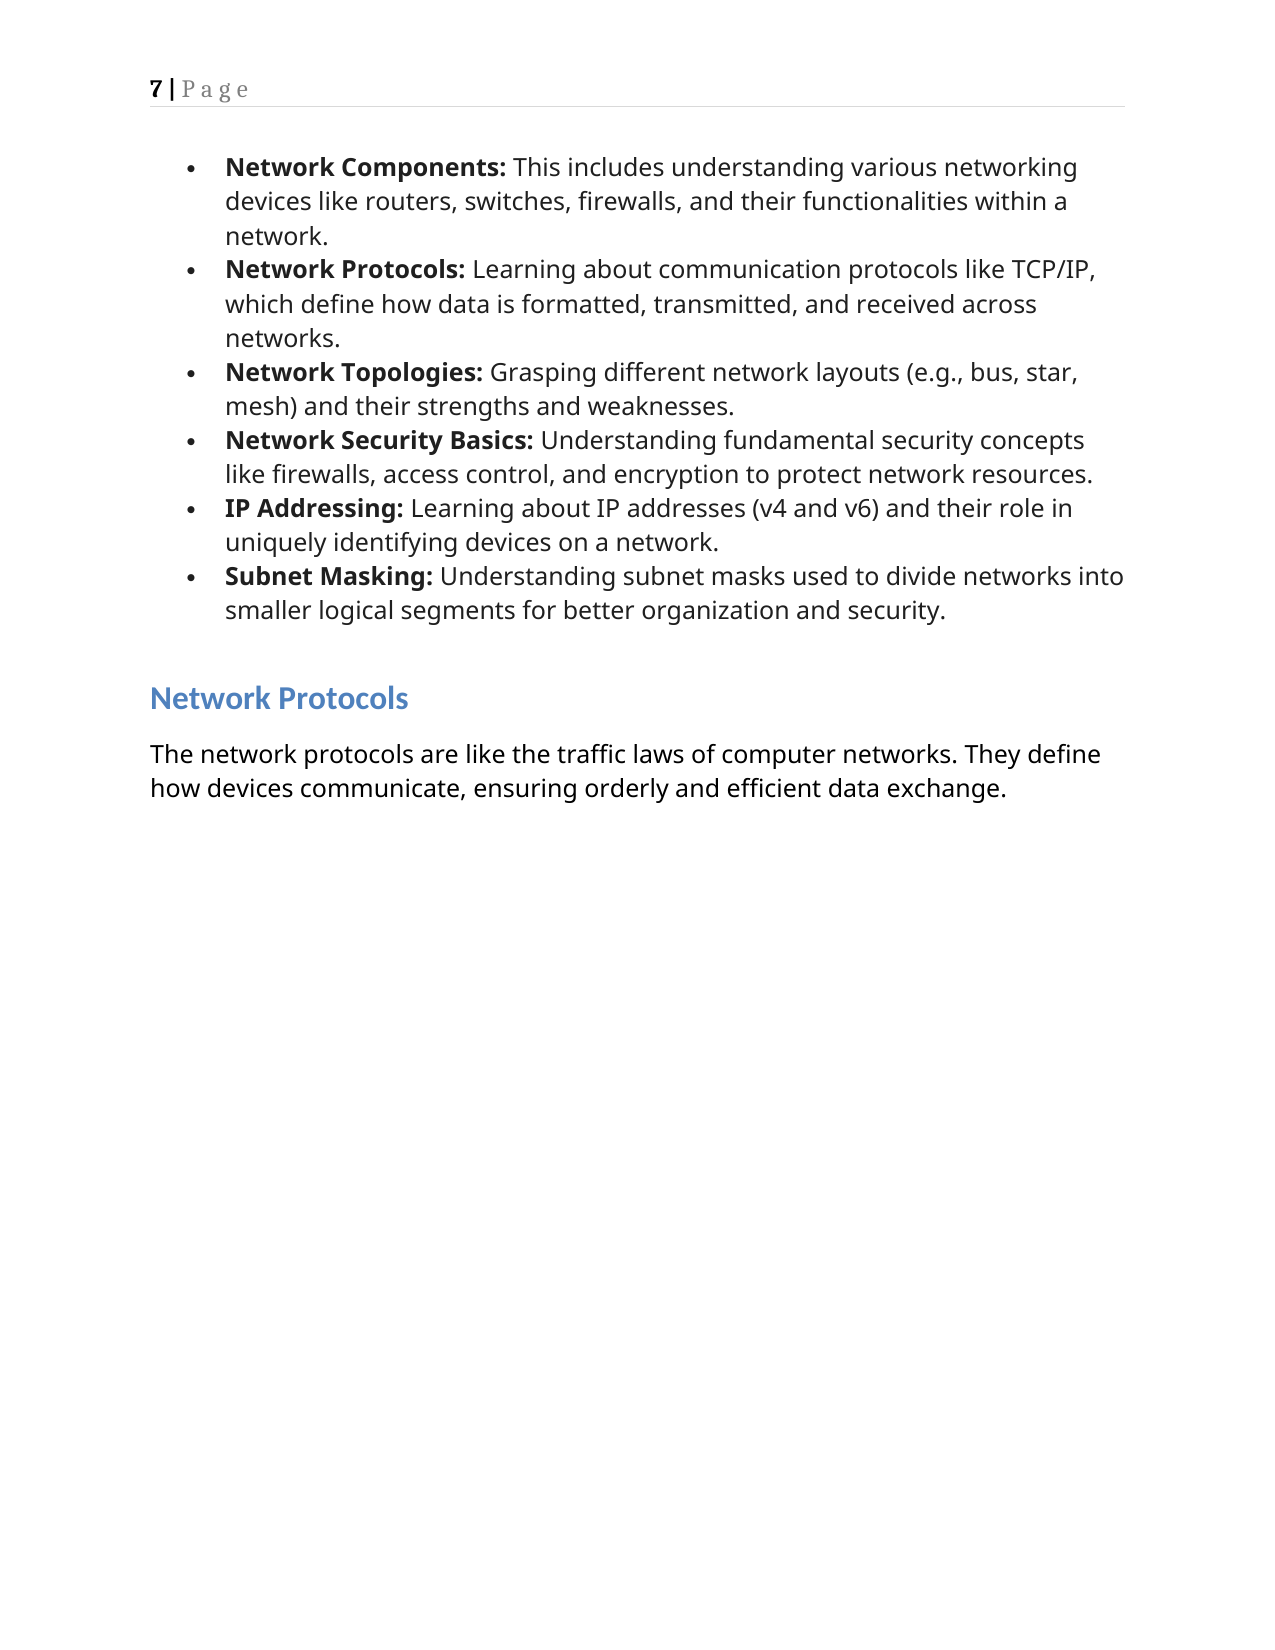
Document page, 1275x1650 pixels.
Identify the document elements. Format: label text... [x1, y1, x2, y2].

list Network Components: This includes understanding various networking devices like routers, switches, firewalls, and their functionalities within a network. [187, 150, 1125, 252]
subtitle Network Protocols [150, 677, 1125, 718]
list Subnet Masking: Understanding subnet masks used to divide networks into smaller logical segments for better organization and security. [187, 559, 1125, 627]
list Network Protocols: Learning about communication protocols like TCP/IP, which define how data is formatted, transmitted, and received across networks. [187, 252, 1125, 354]
list Network Topologies: Grasping different network layouts (e.g., bus, star, mesh) and their strengths and weaknesses. [187, 354, 1125, 422]
list IP Addressing: Learning about IP addresses (v4 and v6) and their role in uniquely identifying devices on a network. [187, 491, 1125, 559]
list Network Security Basics: Understanding fundamental security concepts like firewalls, access control, and encryption to protect network resources. [187, 422, 1125, 491]
text The network protocols are like the traffic laws of computer networks. They define how devices communicate, ensuring orderly and efficient data exchange. [150, 736, 1125, 804]
